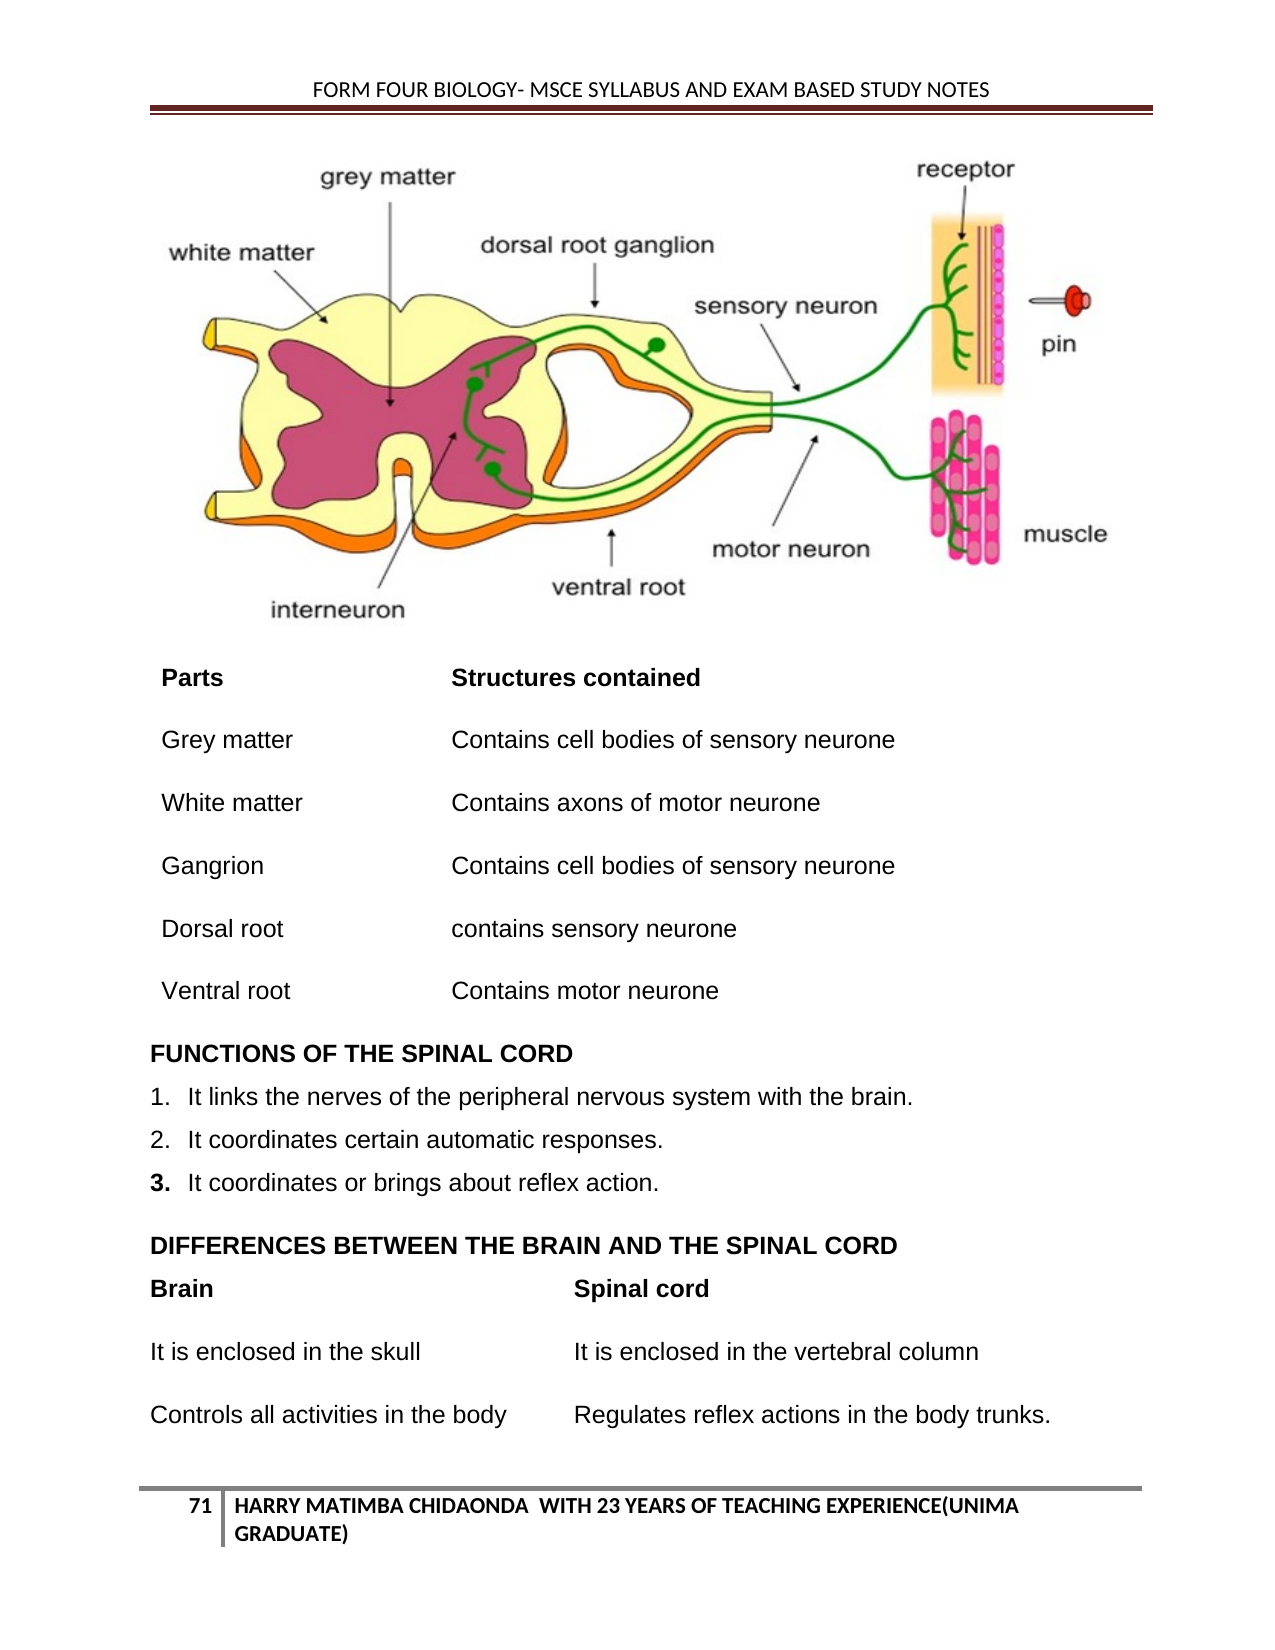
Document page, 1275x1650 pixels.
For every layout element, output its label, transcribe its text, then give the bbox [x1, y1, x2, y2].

table_header It links the nerves of the peripheral nervous system with the brain. It coordinates certain automatic responses. It coordinates or brings about reflex action. [139, 1082, 1136, 1231]
text FUNCTIONS OF THE SPINAL CORD [150, 1039, 1153, 1068]
table_cell Controls all activities in the body [139, 1400, 562, 1462]
picture [150, 150, 1125, 628]
text DIFFERENCES BETWEEN THE BRAIN AND THE SPINAL CORD [150, 1231, 1153, 1260]
table_header Spinal cord is an extension of the brain. It forms the central nervous system together with the brain. The outer parts of the spinal cord contain the white matter and the inner part contains the grey matter. It has the central canal that runs through it. The central canal of the spinal cord is filled with the cerebro spinal fluid. Function of cerebro spinal fluid It protects the brain and spinal cord. It supplies nutrients to nervous system tissues It removes waste products from metabolism. It is covered by the meninges that protect it against mechanical damage. The diagram below shows the cross-section of spinal cord [139, 150, 1139, 1039]
table_header Spinal cord [563, 1274, 1136, 1337]
table_header Brain [139, 1274, 562, 1337]
table_cell Regulates reflex actions in the body trunks. [563, 1400, 1136, 1462]
table_cell It is enclosed in the skull [139, 1337, 562, 1400]
table_cell It is enclosed in the vertebral column [563, 1337, 1136, 1400]
